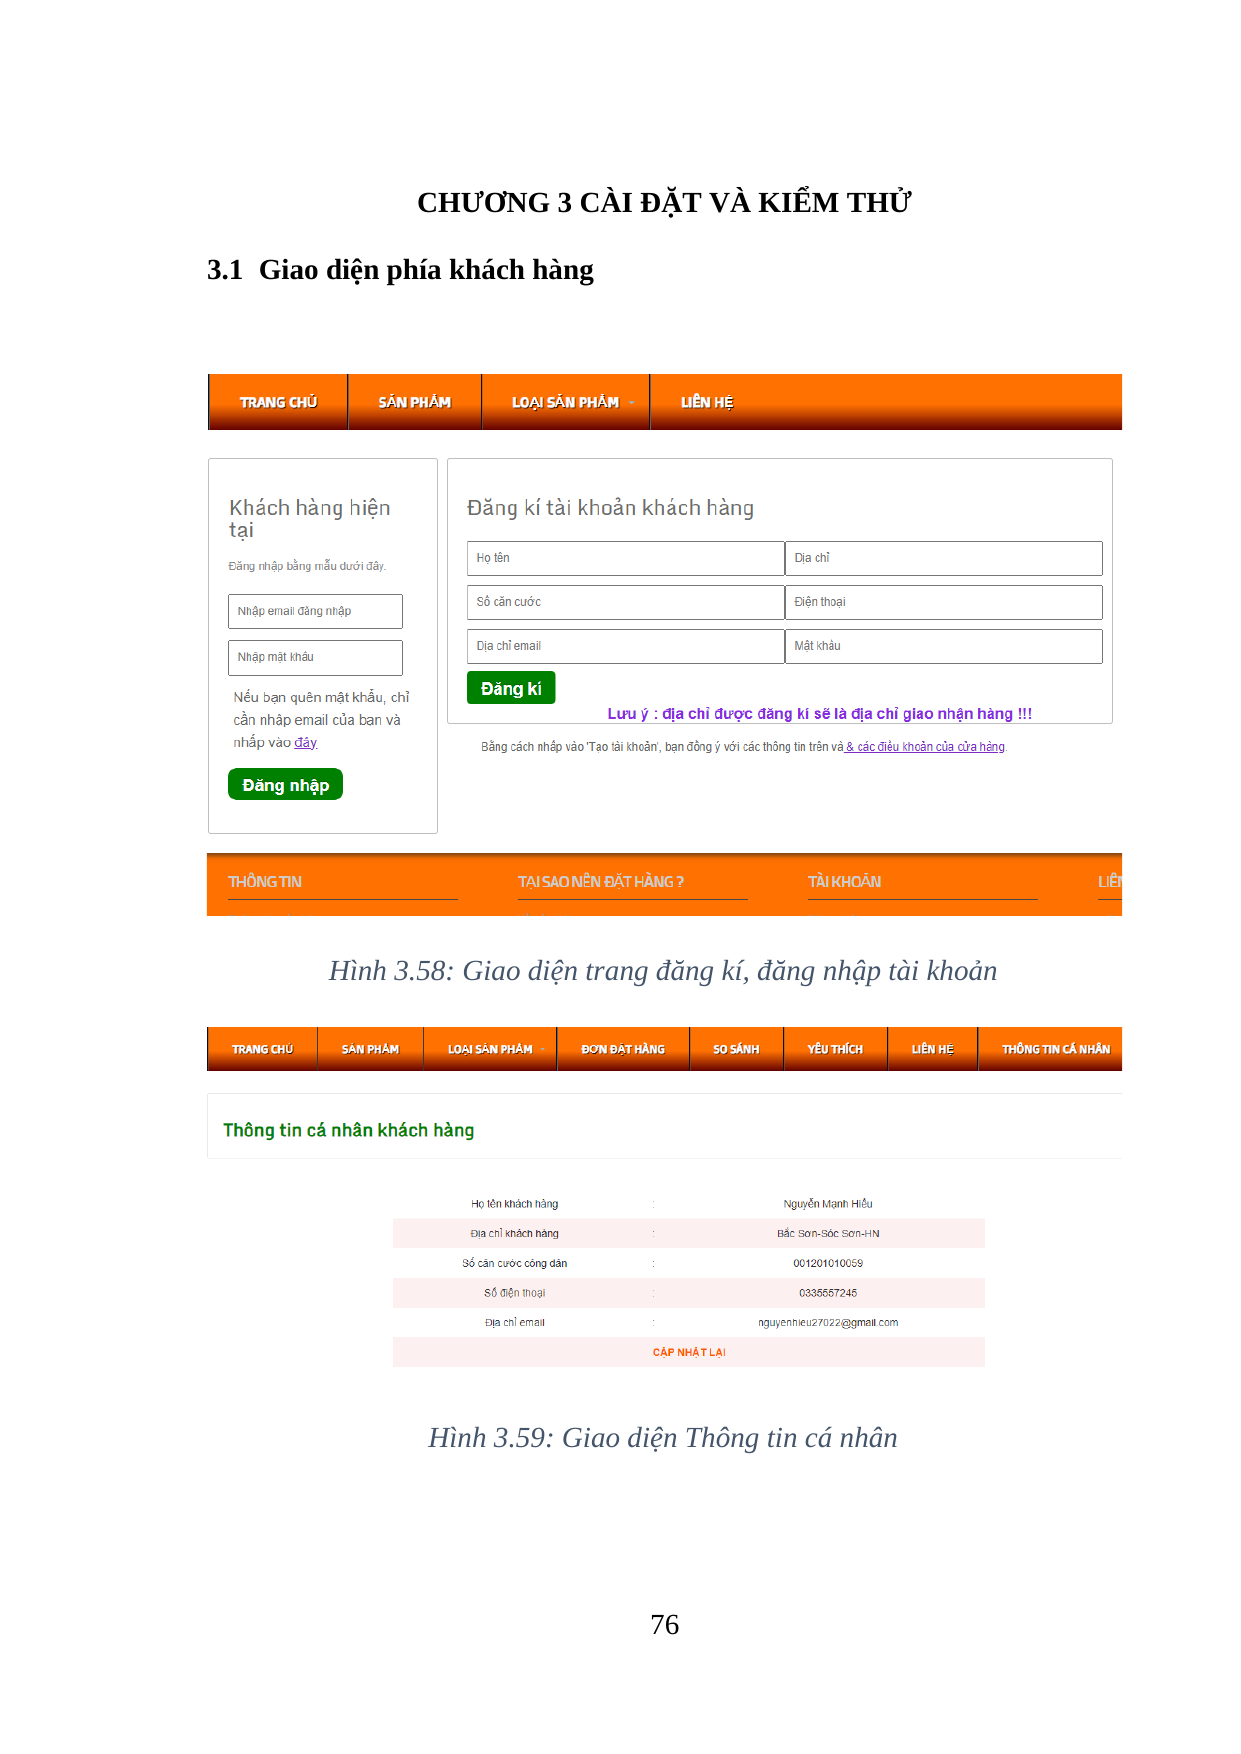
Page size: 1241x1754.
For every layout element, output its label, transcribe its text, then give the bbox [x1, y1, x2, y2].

picture [206, 374, 1123, 916]
picture [206, 1023, 1123, 1383]
subtitle Giao diện phía khách hàng [207, 252, 1122, 286]
subtitle CÀI ĐẶT VÀ KIỂM THỬ [207, 185, 1122, 219]
